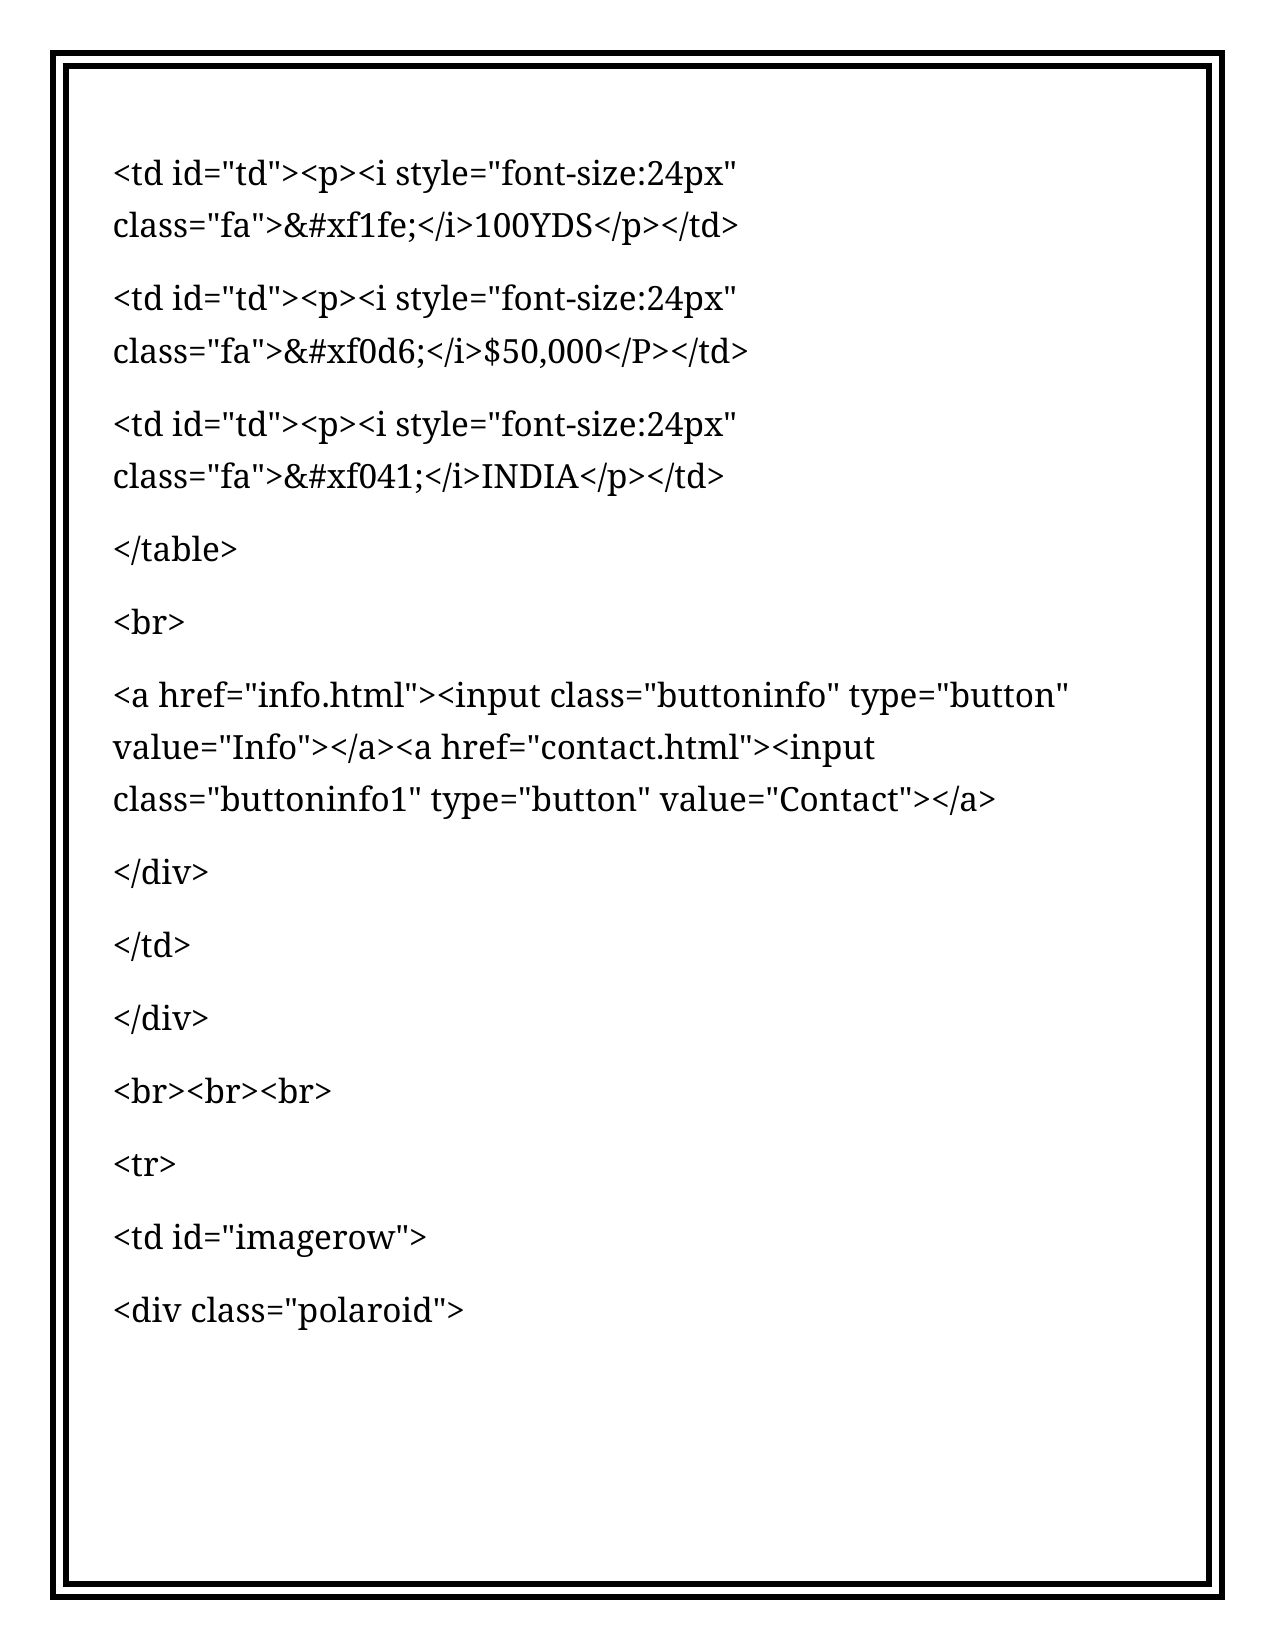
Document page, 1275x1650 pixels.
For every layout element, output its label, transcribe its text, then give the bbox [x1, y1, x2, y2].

text <br> [112, 599, 1162, 644]
text </div> [112, 995, 1162, 1041]
text </td> [112, 922, 1162, 967]
text </div> [112, 849, 1162, 894]
text <td id="imagerow"> [112, 1214, 1162, 1259]
text <td id="td"><p><i style="font-size:24px" class="fa">&#xf1fe;</i>100YDS</p></td> [112, 150, 1162, 248]
text <td id="td"><p><i style="font-size:24px" class="fa">&#xf041;</i>INDIA</p></td> [112, 400, 1162, 498]
text </table> [112, 526, 1162, 571]
text <tr> [112, 1141, 1162, 1187]
text <br><br><br> [112, 1068, 1162, 1113]
text <div class="polaroid"> [112, 1287, 1162, 1333]
text <a href="info.html"><input class="buttoninfo" type="button" value="Info"></a><a href="contact.html"><input class="buttoninfo1" type="button" value="Contact"></a> [112, 672, 1162, 821]
text <td id="td"><p><i style="font-size:24px" class="fa">&#xf0d6;</i>$50,000</P></td> [112, 275, 1162, 373]
